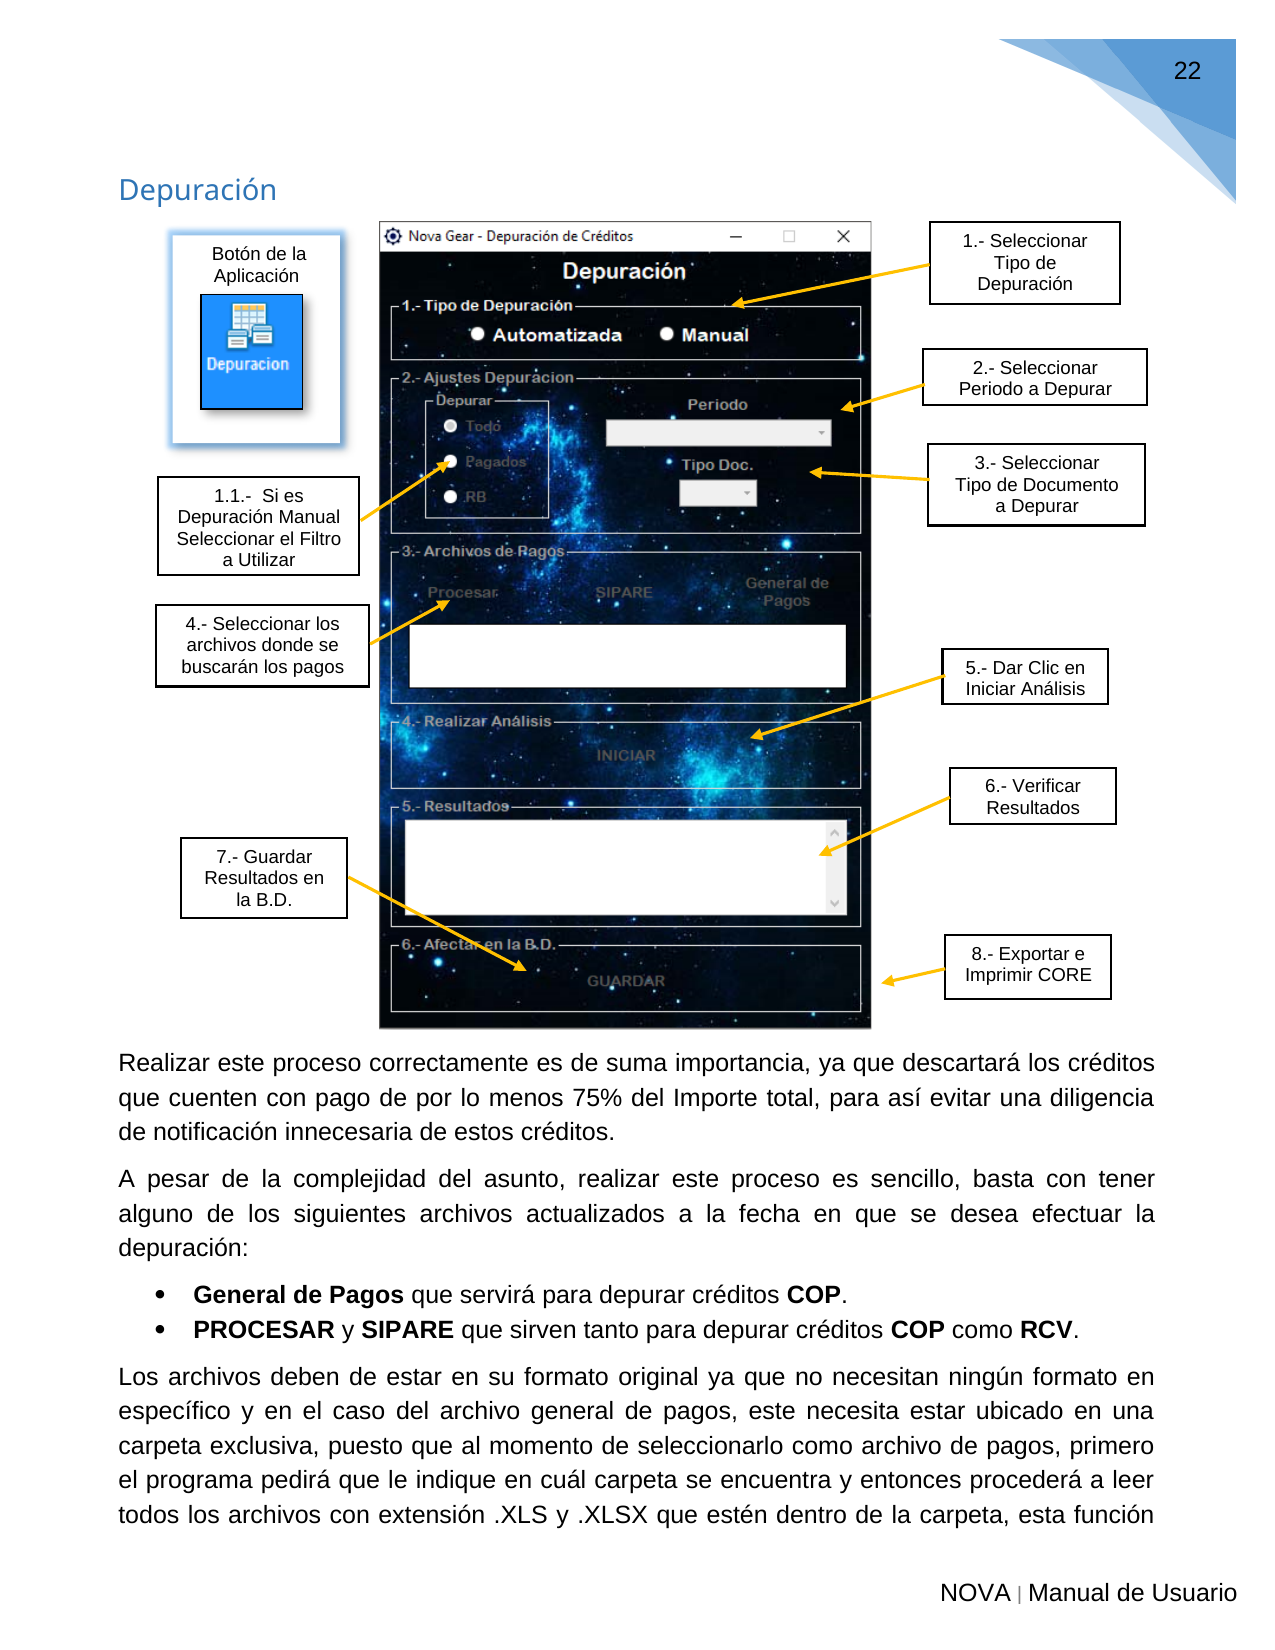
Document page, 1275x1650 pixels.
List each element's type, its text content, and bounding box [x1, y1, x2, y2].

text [118, 1362, 1157, 1528]
picture [997, 39, 1236, 205]
list General de Pagos que servirá para depurar créditos COP. [156, 1280, 1157, 1309]
picture [379, 221, 872, 1030]
picture [202, 295, 302, 408]
text A pesar de la complejidad del asunto, realizar este proceso es sencillo, basta con tener alguno de los siguientes archivos actualizados a la fecha en que se desea efectuar la depuración: [118, 1164, 1157, 1262]
subtitle Depuración [118, 169, 1157, 209]
text Realizar este proceso correctamente es de suma importancia, ya que descartará los créditos que cuenten con pago de por lo menos 75% del Importe total, para así evitar una diligencia de notificación innecesaria de estos créditos. [118, 1048, 1157, 1146]
list PROCESAR y SIPARE que sirven tanto para depurar créditos COP como RCV. [156, 1314, 1157, 1343]
